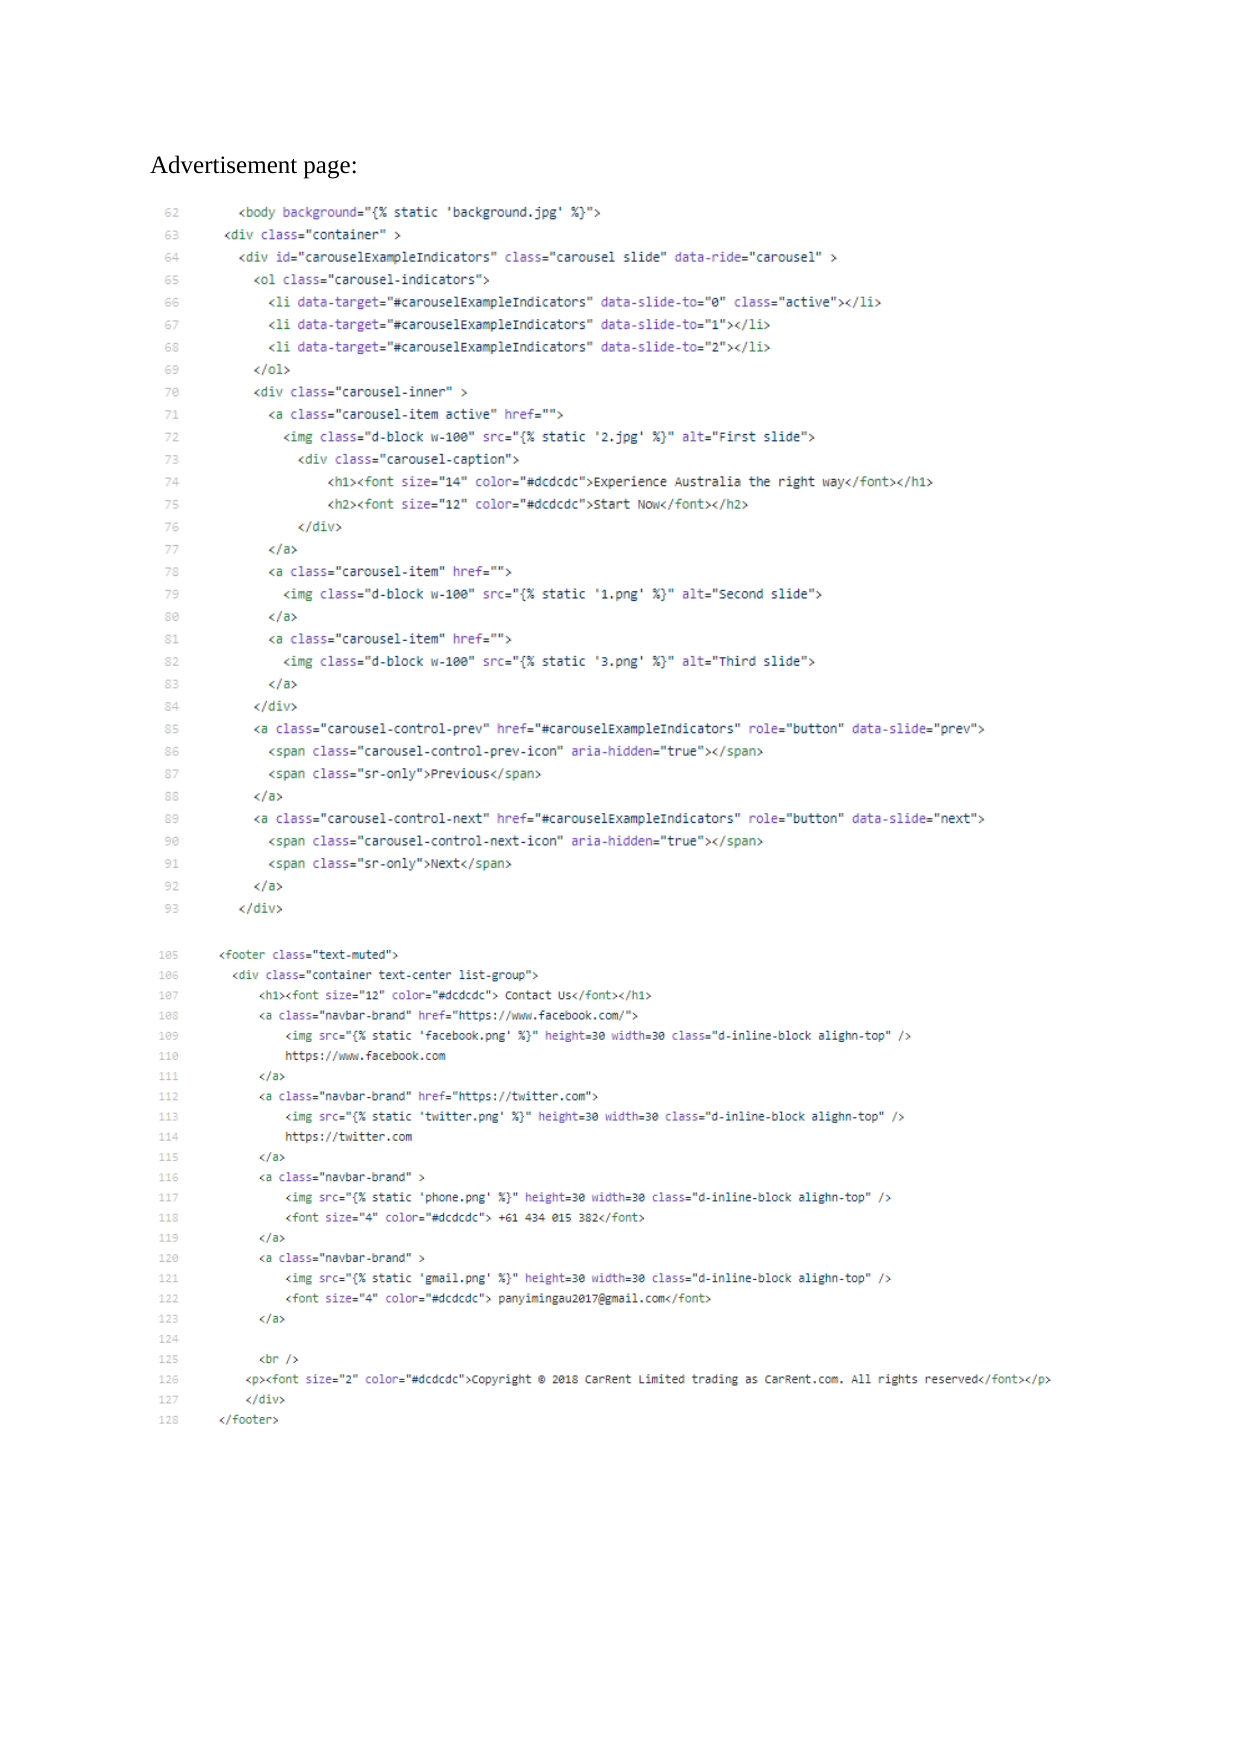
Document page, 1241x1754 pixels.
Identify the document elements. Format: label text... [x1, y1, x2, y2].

picture [150, 197, 1091, 923]
picture [150, 941, 1091, 1435]
text Advertisement page: [150, 150, 1090, 179]
